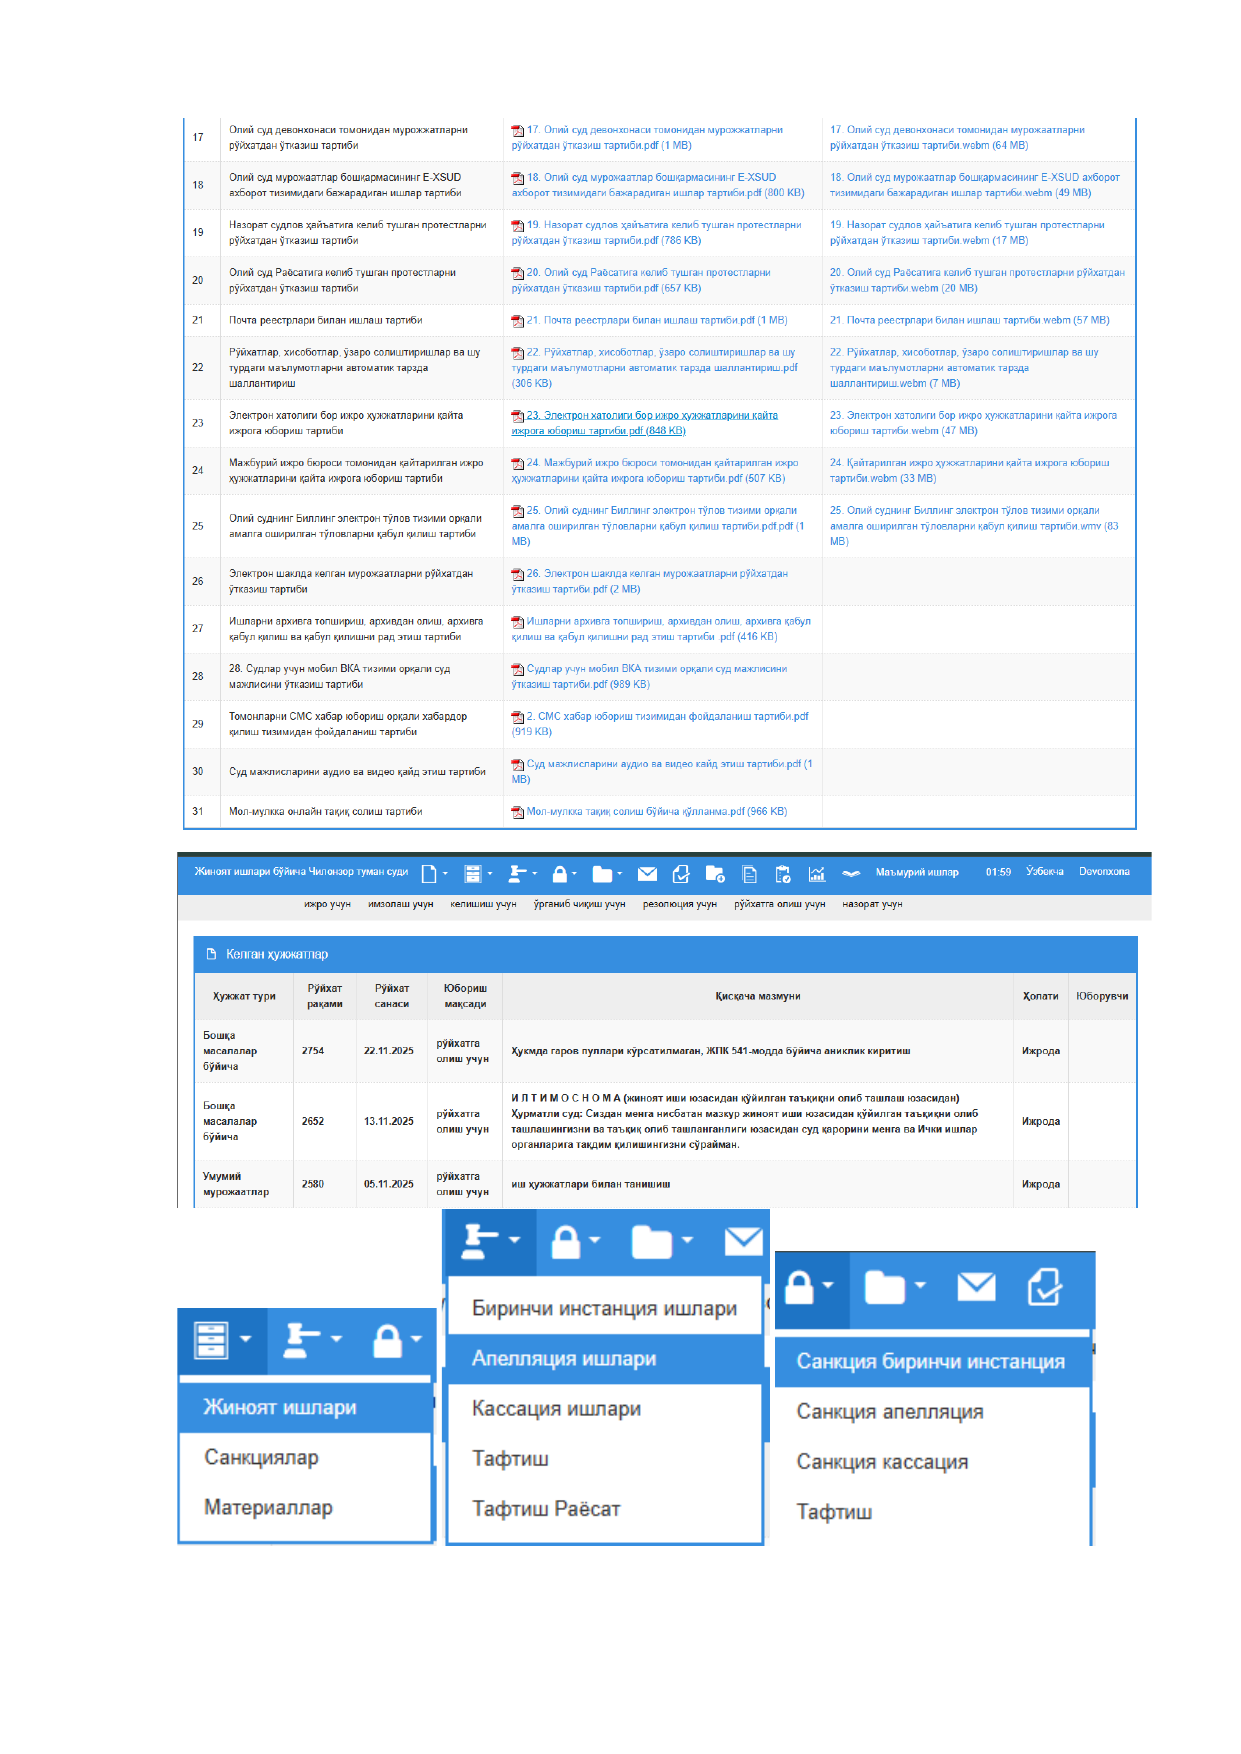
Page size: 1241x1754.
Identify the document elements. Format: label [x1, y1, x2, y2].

picture [177, 118, 1152, 834]
picture [177, 1308, 437, 1546]
picture [177, 852, 1152, 1208]
picture [441, 1209, 770, 1546]
picture [775, 1251, 1096, 1546]
